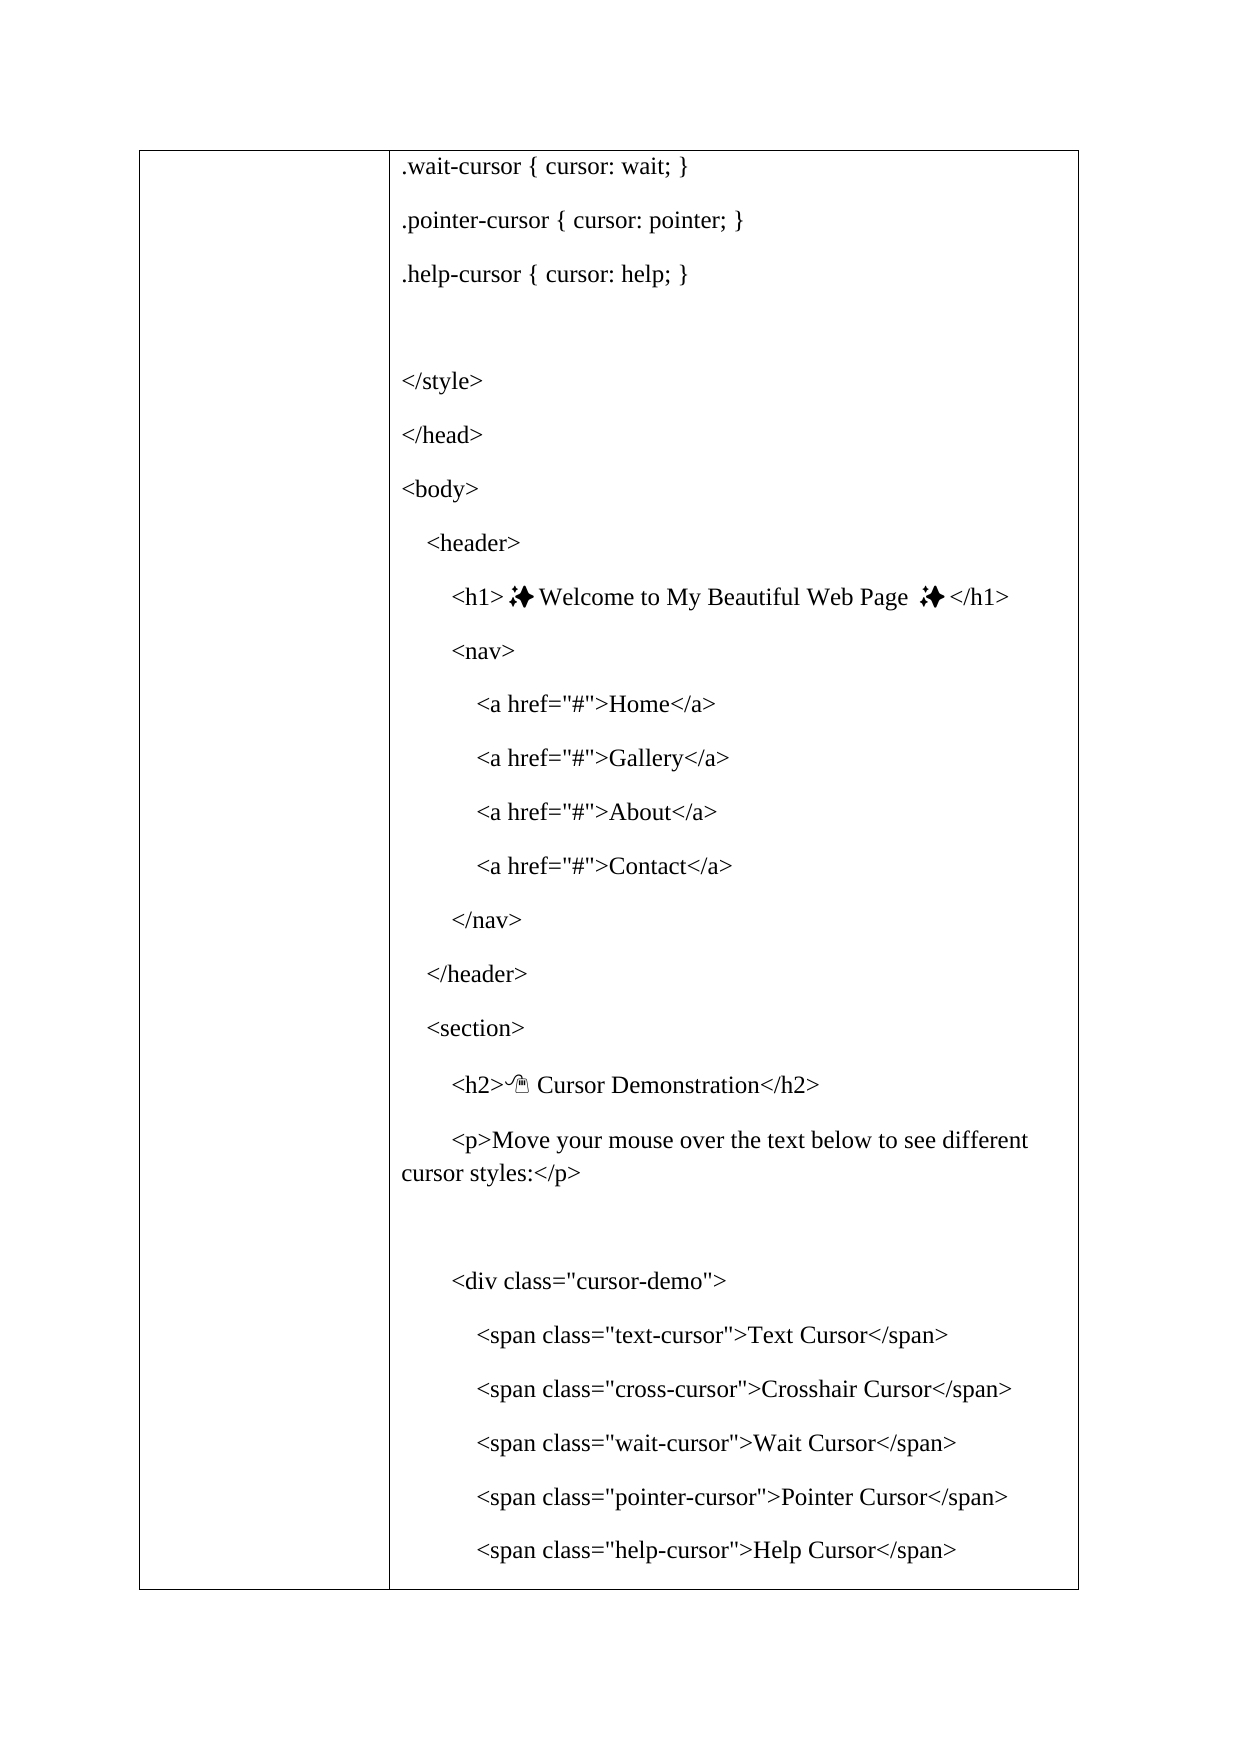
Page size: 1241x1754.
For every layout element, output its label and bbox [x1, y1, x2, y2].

table_cell [390, 151, 1078, 1589]
